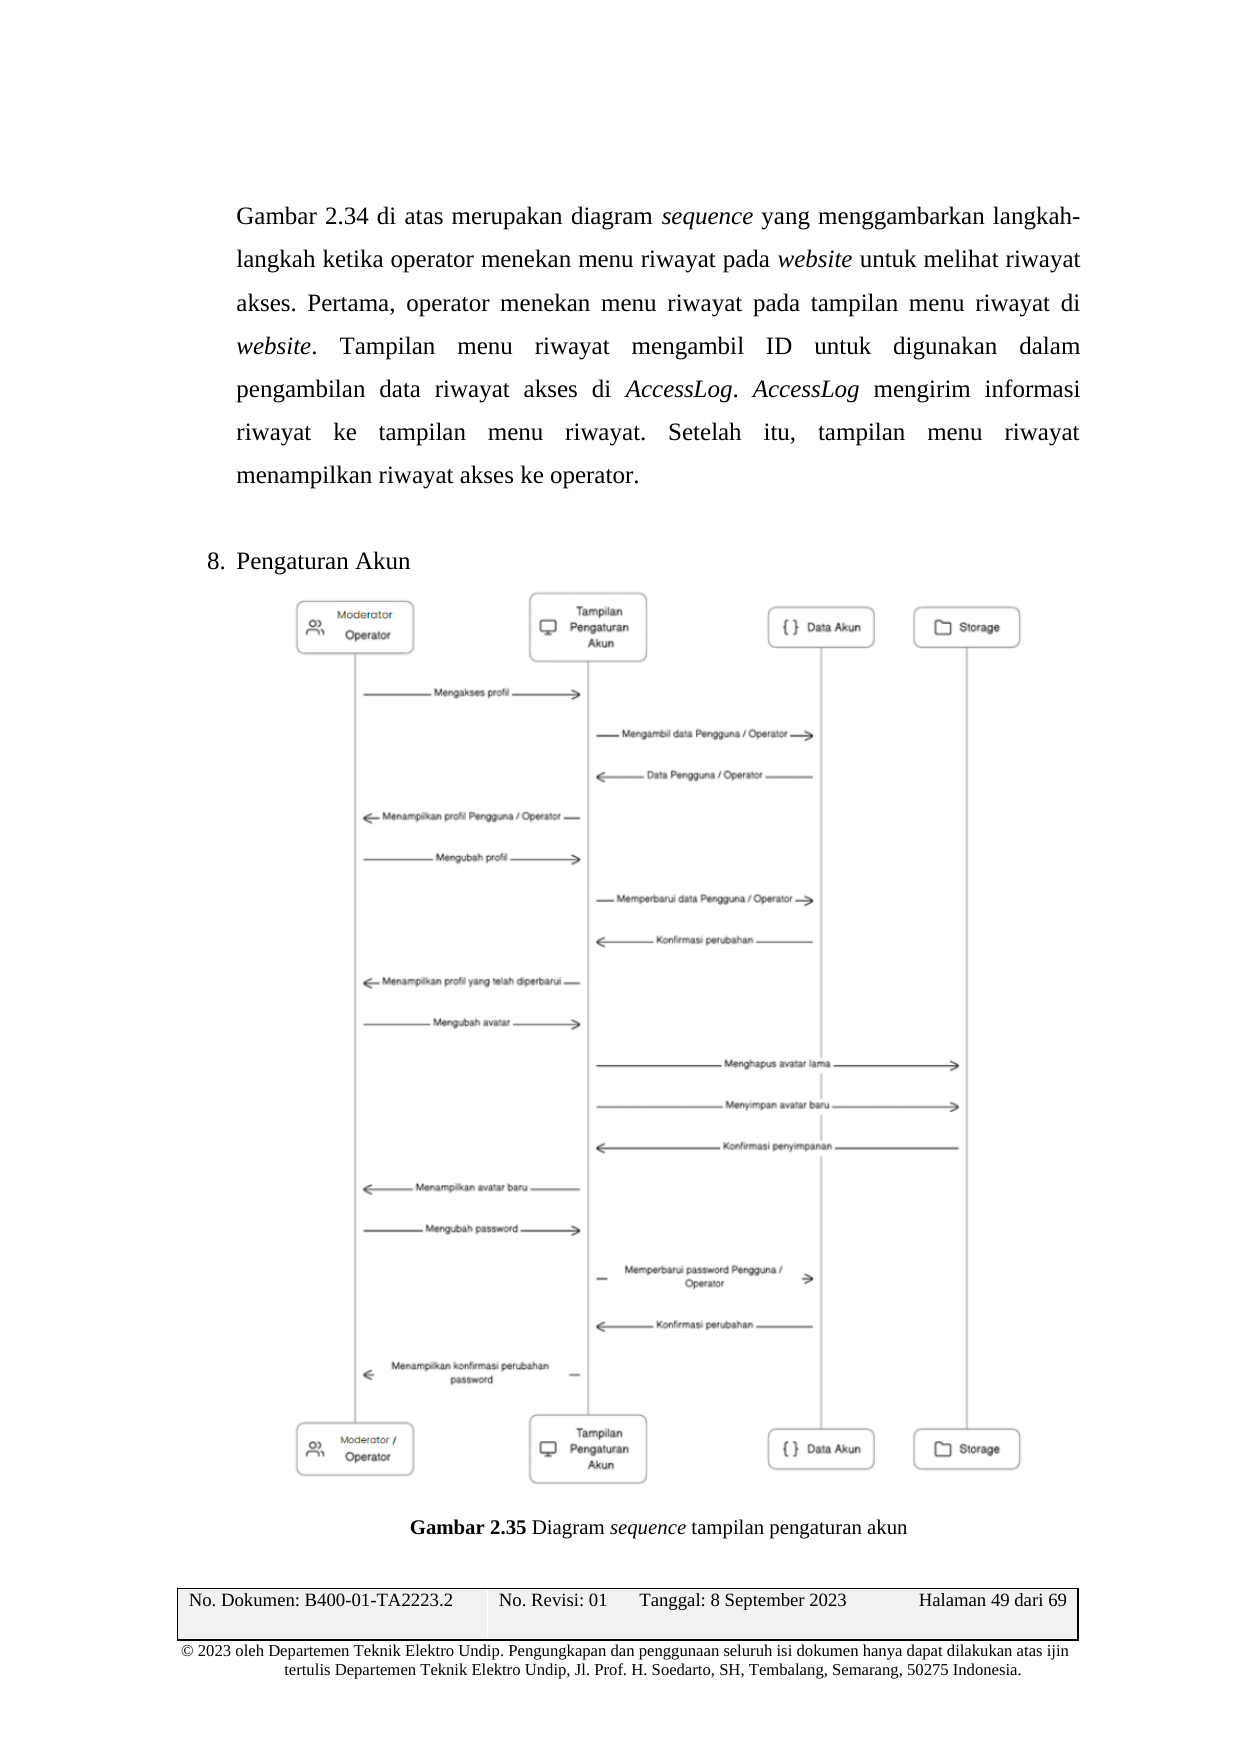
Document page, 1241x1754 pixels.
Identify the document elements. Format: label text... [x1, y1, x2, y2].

list Gambar 2.34 di atas merupakan diagram sequence yang menggambarkan langkah-langkah ketika operator menekan menu riwayat pada website untuk melihat riwayat akses. Pertama, operator menekan menu riwayat pada tampilan menu riwayat di website. Tampilan menu riwayat mengambil ID untuk digunakan dalam pengambilan data riwayat akses di AccessLog. AccessLog mengirim informasi riwayat ke tampilan menu riwayat. Setelah itu, tampilan menu riwayat menampilkan riwayat akses ke operator. [236, 201, 1081, 489]
picture [285, 589, 1032, 1501]
list Pengaturan Akun [207, 546, 1081, 575]
list Gambar 2.35 Diagram sequence tampilan pengaturan akun [236, 1515, 1081, 1539]
